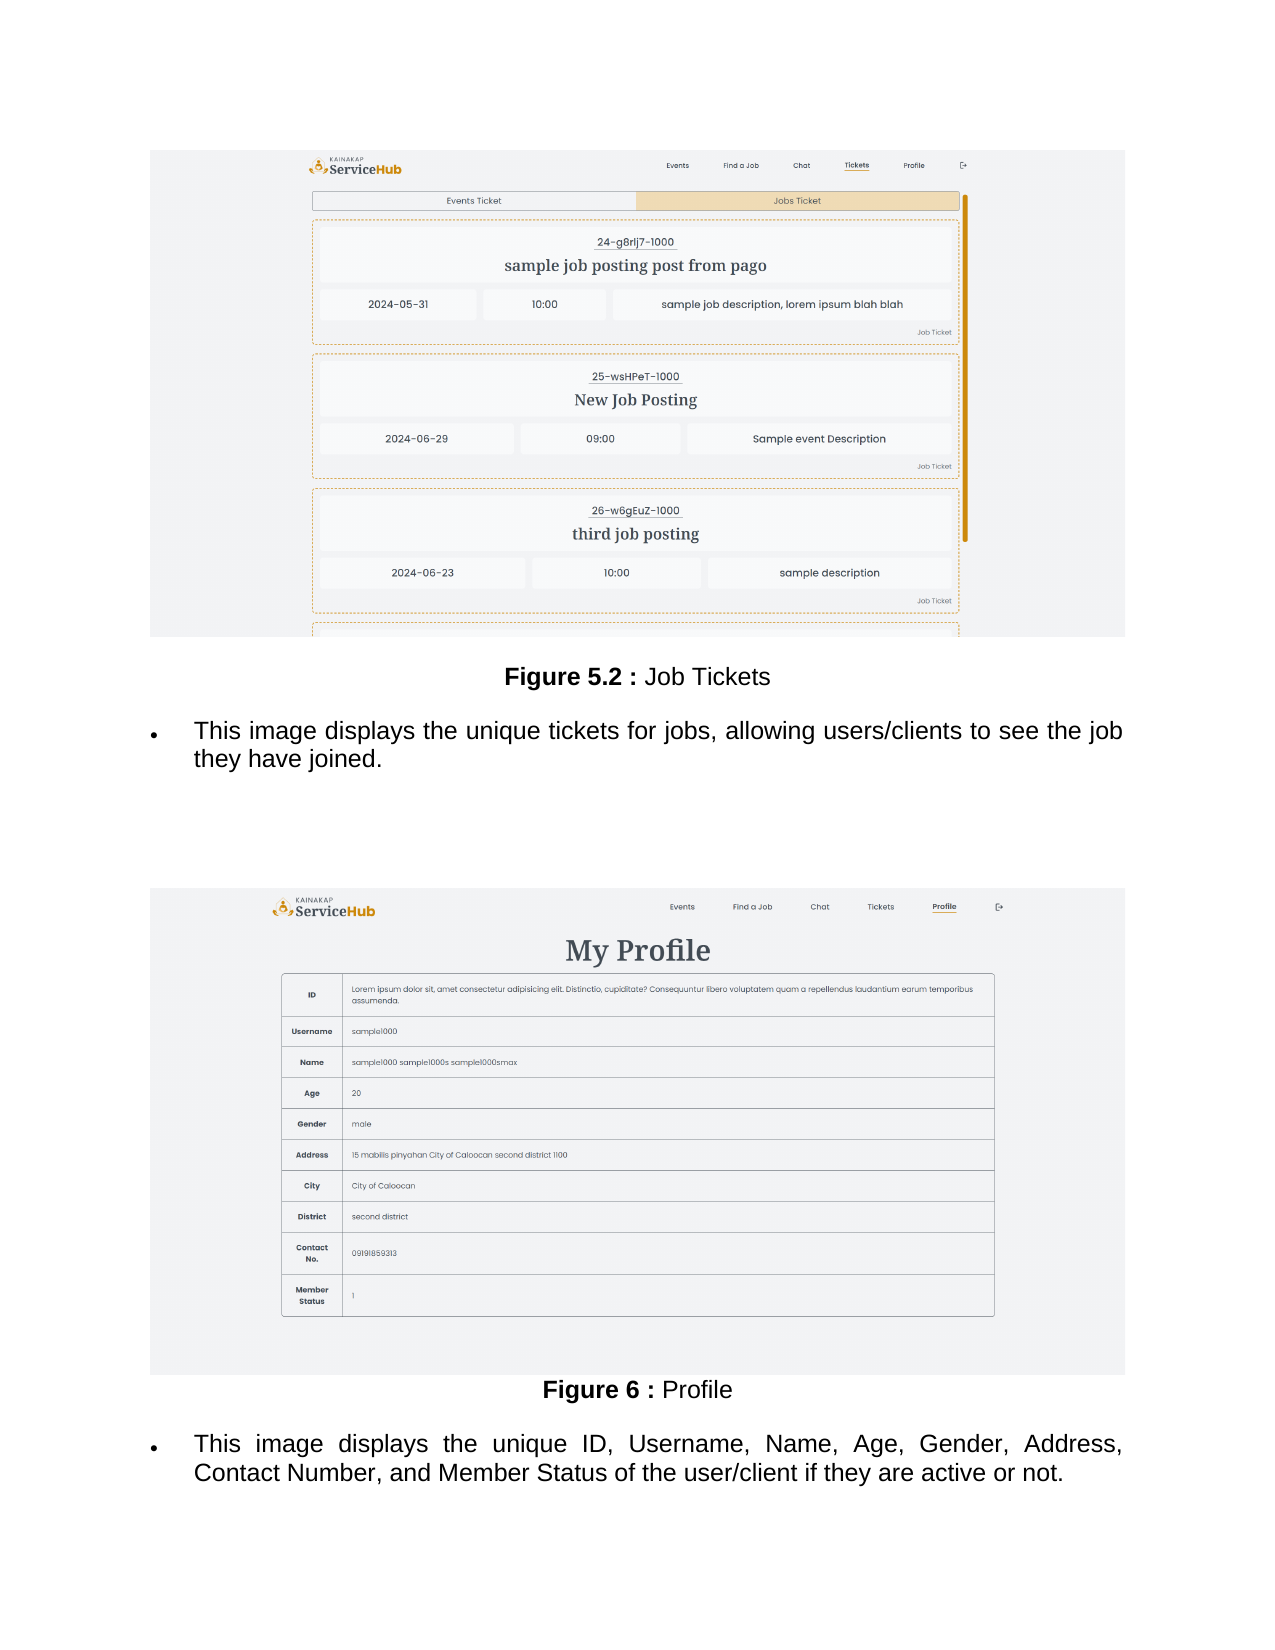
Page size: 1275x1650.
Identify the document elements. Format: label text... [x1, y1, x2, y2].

picture [150, 888, 1125, 1375]
list This image displays the unique tickets for jobs, allowing users/clients to see the job they have joined. [150, 716, 1125, 773]
list This image displays the unique ID, Username, Name, Age, Gender, Address, Contact Number, and Member Status of the user/client if they are active or not. [150, 1429, 1125, 1486]
text Figure 5.2 : Job Tickets [150, 662, 1125, 691]
text Figure 6 : Profile [150, 1375, 1125, 1404]
picture [150, 150, 1125, 637]
